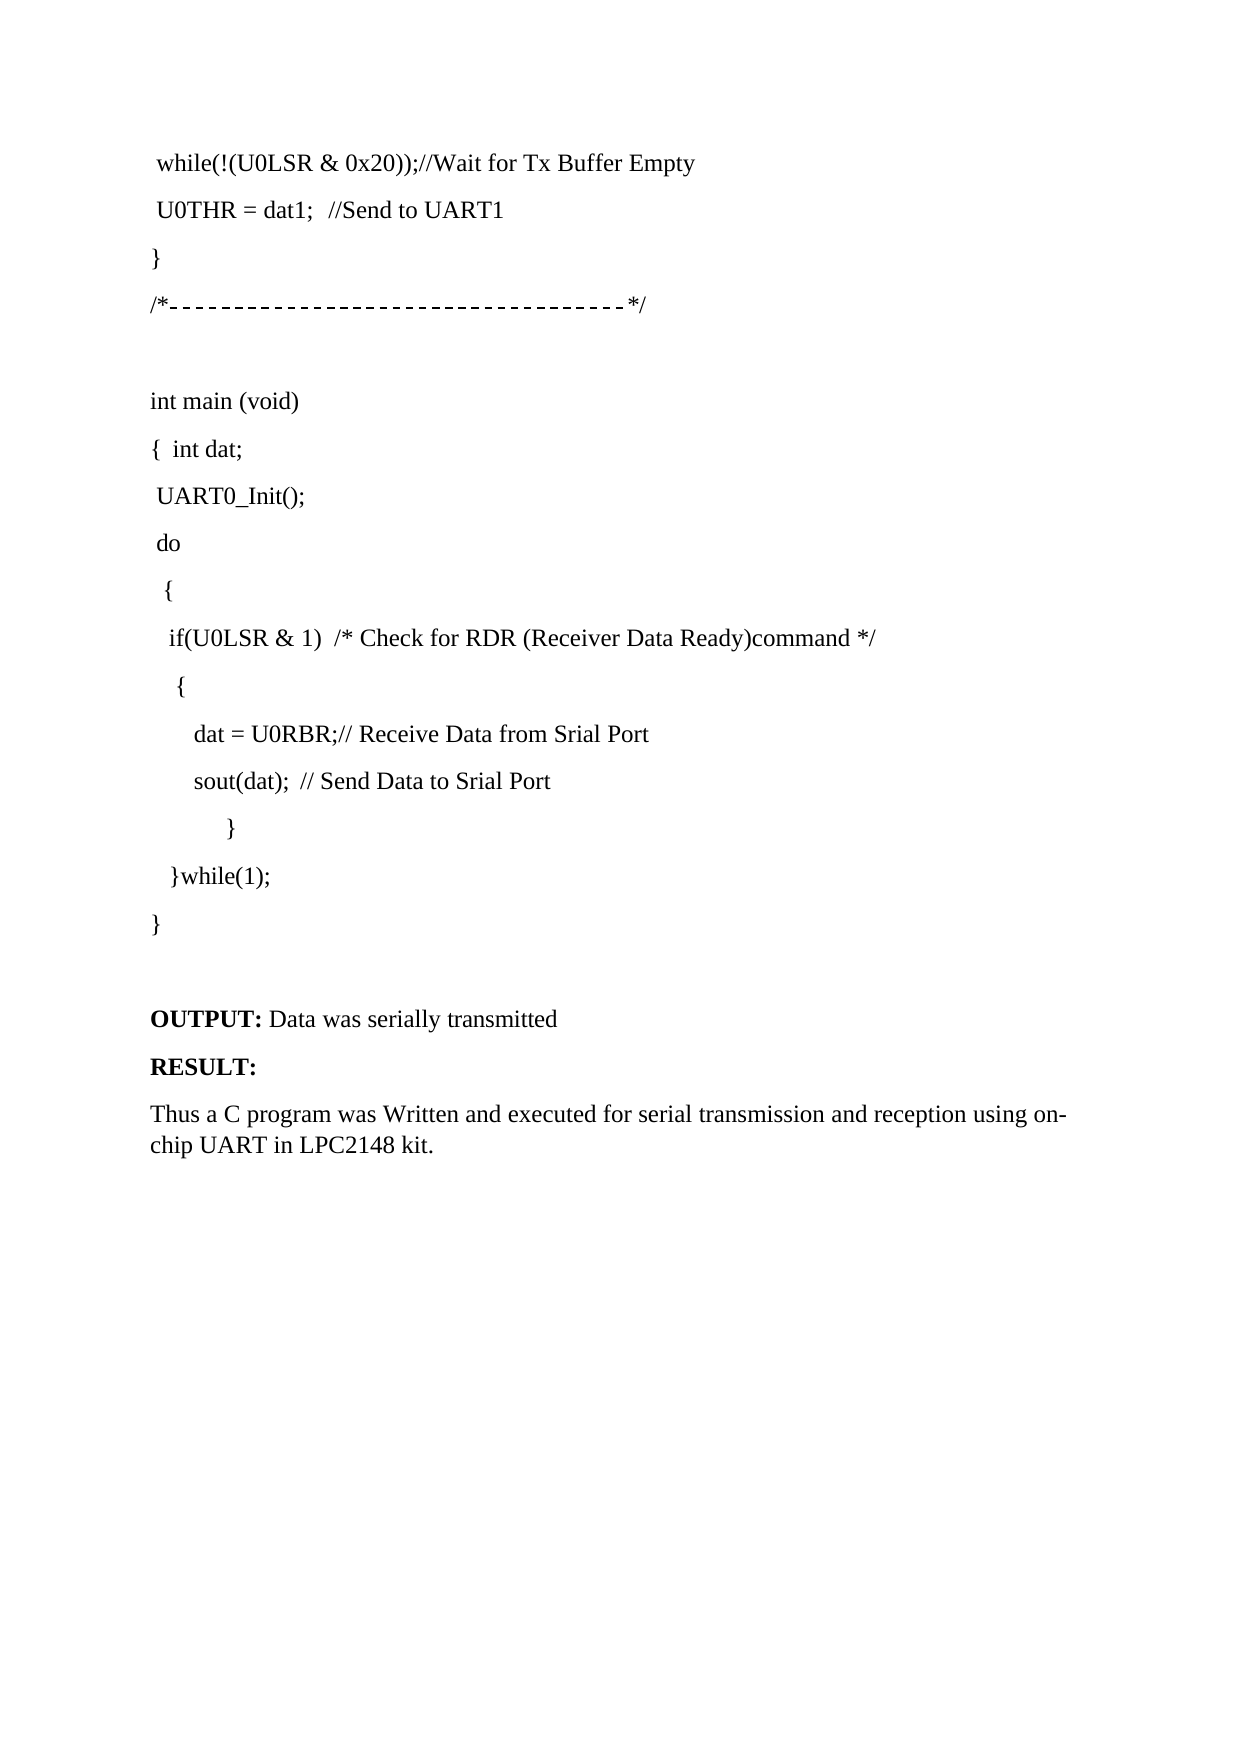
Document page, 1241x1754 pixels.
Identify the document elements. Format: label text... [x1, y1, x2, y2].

text { [175, 671, 1137, 700]
text }while(1); [169, 861, 1137, 890]
subtitle RESULT: [150, 1052, 1137, 1081]
text /* */ [150, 290, 1137, 319]
text OUTPUT: Data was serially transmitted [150, 1004, 1137, 1033]
text dat = U0RBR;// Receive Data from Srial Port sout(dat); // Send Data to Srial Port [194, 719, 738, 795]
text while(!(U0LSR & 0x20));//Wait for Tx Buffer Empty U0THR = dat1; //Send to UART1 [156, 148, 738, 224]
text } [150, 243, 1137, 272]
text } [225, 813, 1137, 842]
text if(U0LSR & 1) /* Check for RDR (Receiver Data Ready)command */ [169, 623, 1137, 652]
text int main (void) [150, 386, 1137, 414]
text } [150, 909, 1137, 938]
text Thus a C program was Written and executed for serial transmission and reception using on- chip UART in LPC2148 kit. [150, 1099, 1087, 1159]
text { [162, 576, 1137, 604]
text { int dat; UART0_Init(); do [150, 434, 325, 557]
